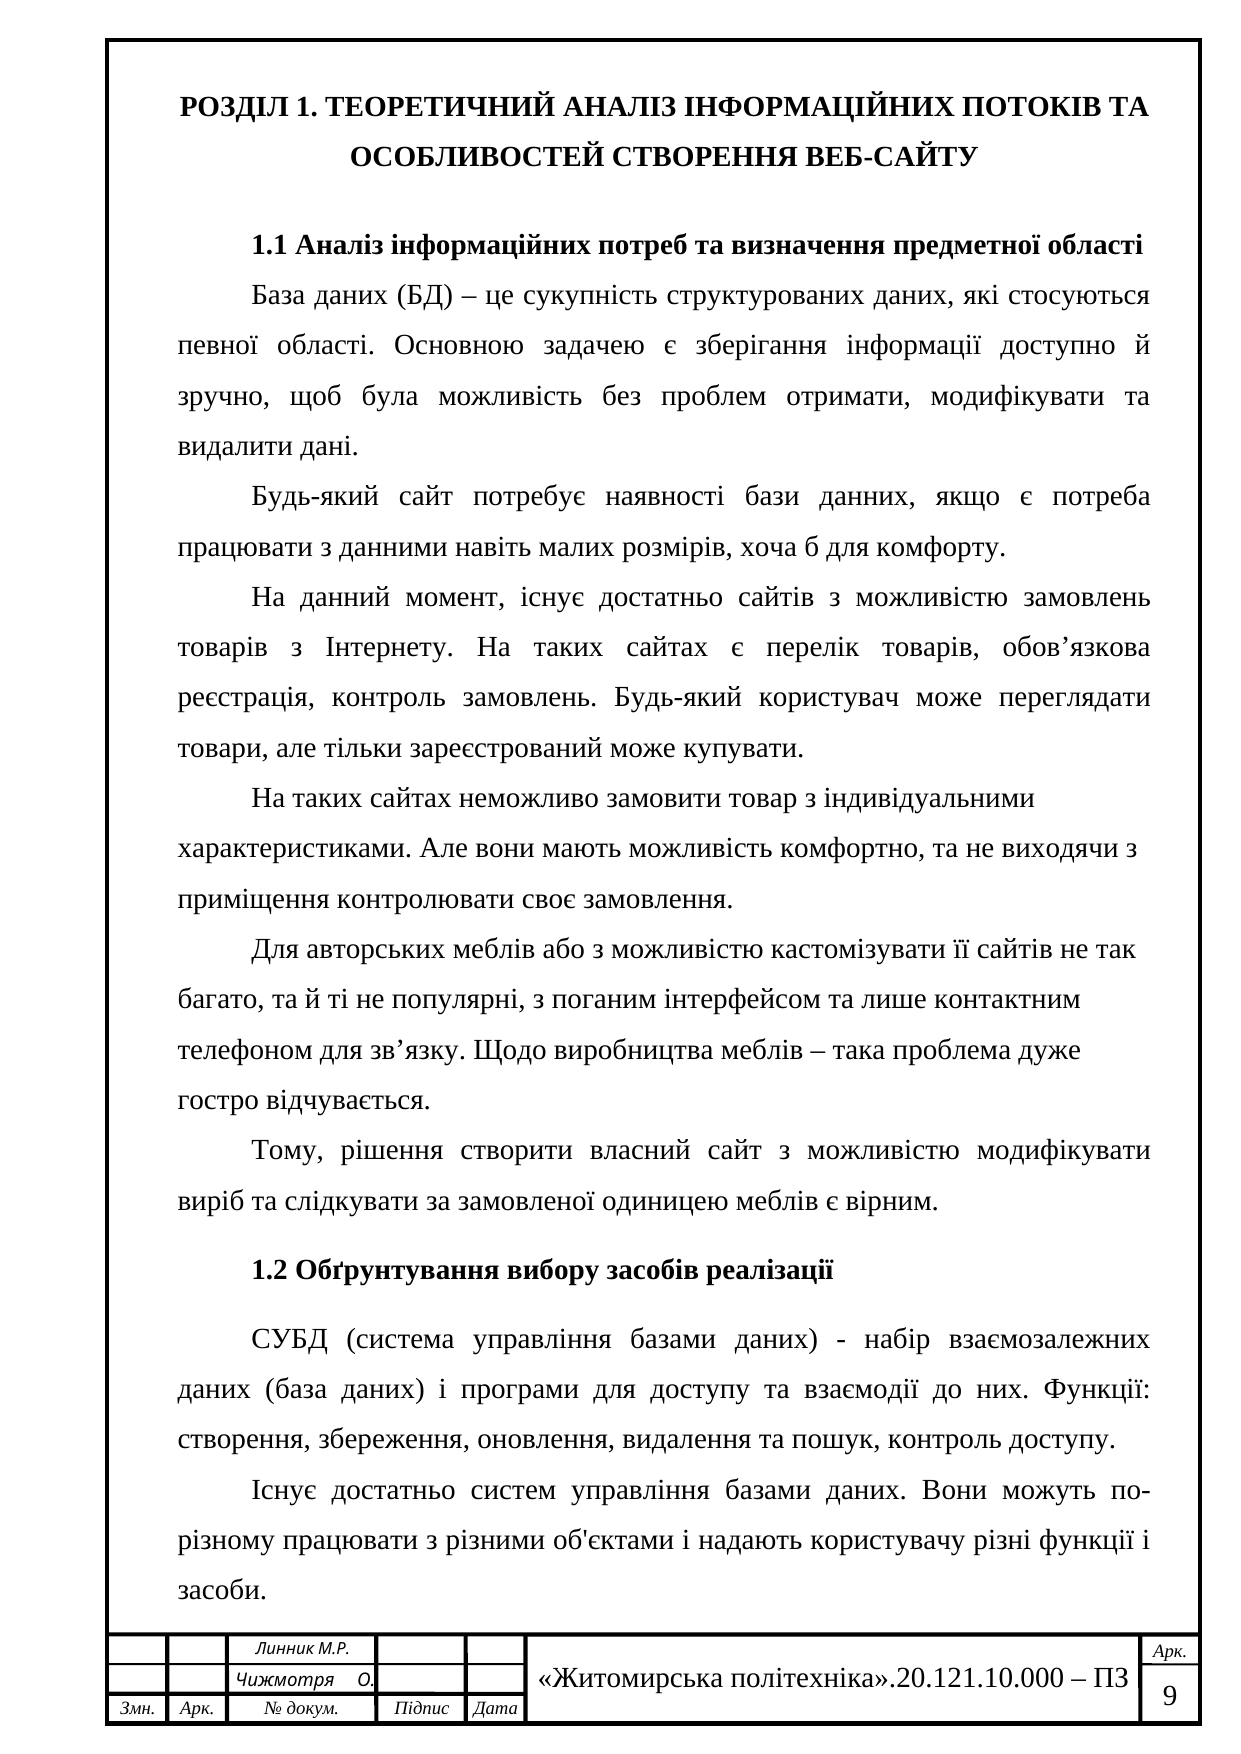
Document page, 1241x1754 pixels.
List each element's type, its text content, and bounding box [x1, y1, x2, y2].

subtitle Аналіз інформаційних потреб та визначення предметної області [251, 227, 1152, 260]
text Для авторських меблів або з можливістю кастомізувати її сайтів не так багато, та й ті не популярні, з поганим інтерфейсом та лише контактним телефоном для зв’язку. Щодо виробництва меблів – така проблема дуже гостро відчувається. [177, 931, 1152, 1116]
text Будь-який сайт потребує наявності бази данних, якщо є потреба працювати з данними навіть малих розмірів, хоча б для комфорту. [177, 478, 1152, 562]
text СУБД (система управління базами даних) - набір взаємозалежних даних (база даних) і програми для доступу та взаємодії до них. Функції: створення, збереження, оновлення, видалення та пошук, контроль доступу. [177, 1321, 1152, 1455]
text Існує достатньо систем управління базами даних. Вони можуть по-різному працювати з різними об'єктами і надають користувачу різні функції і засоби. [177, 1472, 1152, 1606]
text Тому, рішення створити власний сайт з можливістю модифікувати виріб та слідкувати за замовленої одиницею меблів є вірним. [177, 1132, 1152, 1216]
text На данний момент, існує достатньо сайтів з можливістю замовлень товарів з Інтернету. На таких сайтах є перелік товарів, обов’язкова реєстрація, контроль замовлень. Будь-який користувач може переглядати товари, але тільки зареєстрований може купувати. [177, 579, 1152, 763]
subtitle 1.2 Обґрунтування вибору засобів реалізації [177, 1252, 1152, 1285]
text База даних (БД) – це сукупність структурованих даних, які стосуються певної області. Основною задачею є зберігання інформації доступно й зручно, щоб була можливість без проблем отримати, модифікувати та видалити дані. [177, 277, 1152, 462]
subtitle РОЗДІЛ 1. ТЕОРЕТИЧНИЙ АНАЛІЗ ІНФОРМАЦІЙНИХ ПОТОКІВ ТА ОСОБЛИВОСТЕЙ СТВОРЕННЯ ВЕБ-САЙТУ [177, 89, 1152, 172]
text На таких сайтах неможливо замовити товар з індивідуальними характеристиками. Але вони мають можливість комфортно, та не виходячи з приміщення контролювати своє замовлення. [177, 780, 1152, 914]
